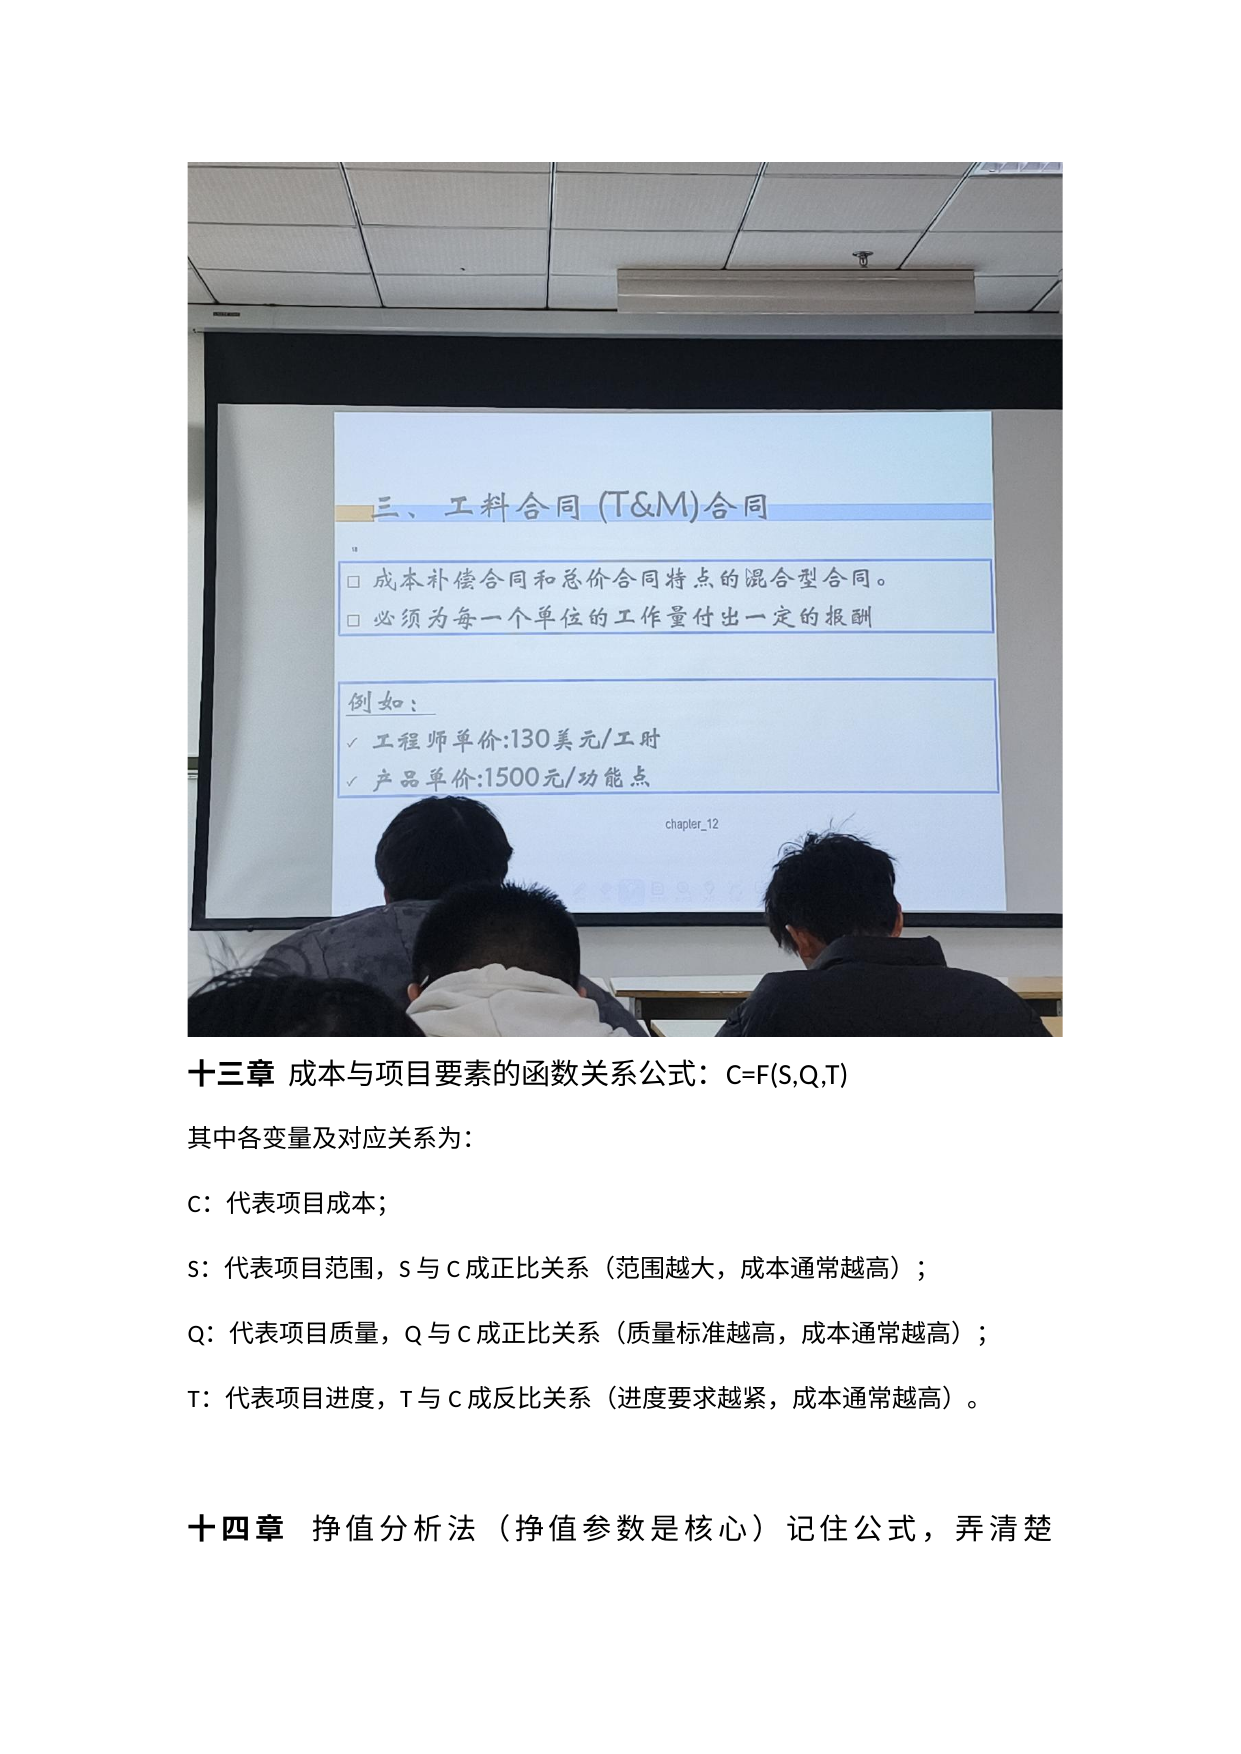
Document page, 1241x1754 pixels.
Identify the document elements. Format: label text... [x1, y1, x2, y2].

text S：代表项目范围，S 与 C 成正比关系（范围越大，成本通常越高）； [187, 1234, 1053, 1299]
text Q：代表项目质量，Q 与 C 成正比关系（质量标准越高，成本通常越高）； [187, 1299, 1053, 1364]
picture [187, 162, 1063, 1037]
text 其中各变量及对应关系为： [187, 1104, 1053, 1169]
text C：代表项目成本； [187, 1169, 1053, 1234]
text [187, 1494, 1053, 1559]
text T：代表项目进度，T 与 C 成反比关系（进度要求越紧，成本通常越高）。 [187, 1364, 1053, 1429]
text 快速理解：固定总价风险在卖方；成本加成风险在买方；激励合同是双方共担风险，记住公式 实际成本 + 目标利润 + (成本节约或超支 * 卖方承担比例)。十三章 成本与项目要素的函数关系公式：C=F(S,Q,T) [187, 1037, 1053, 1104]
